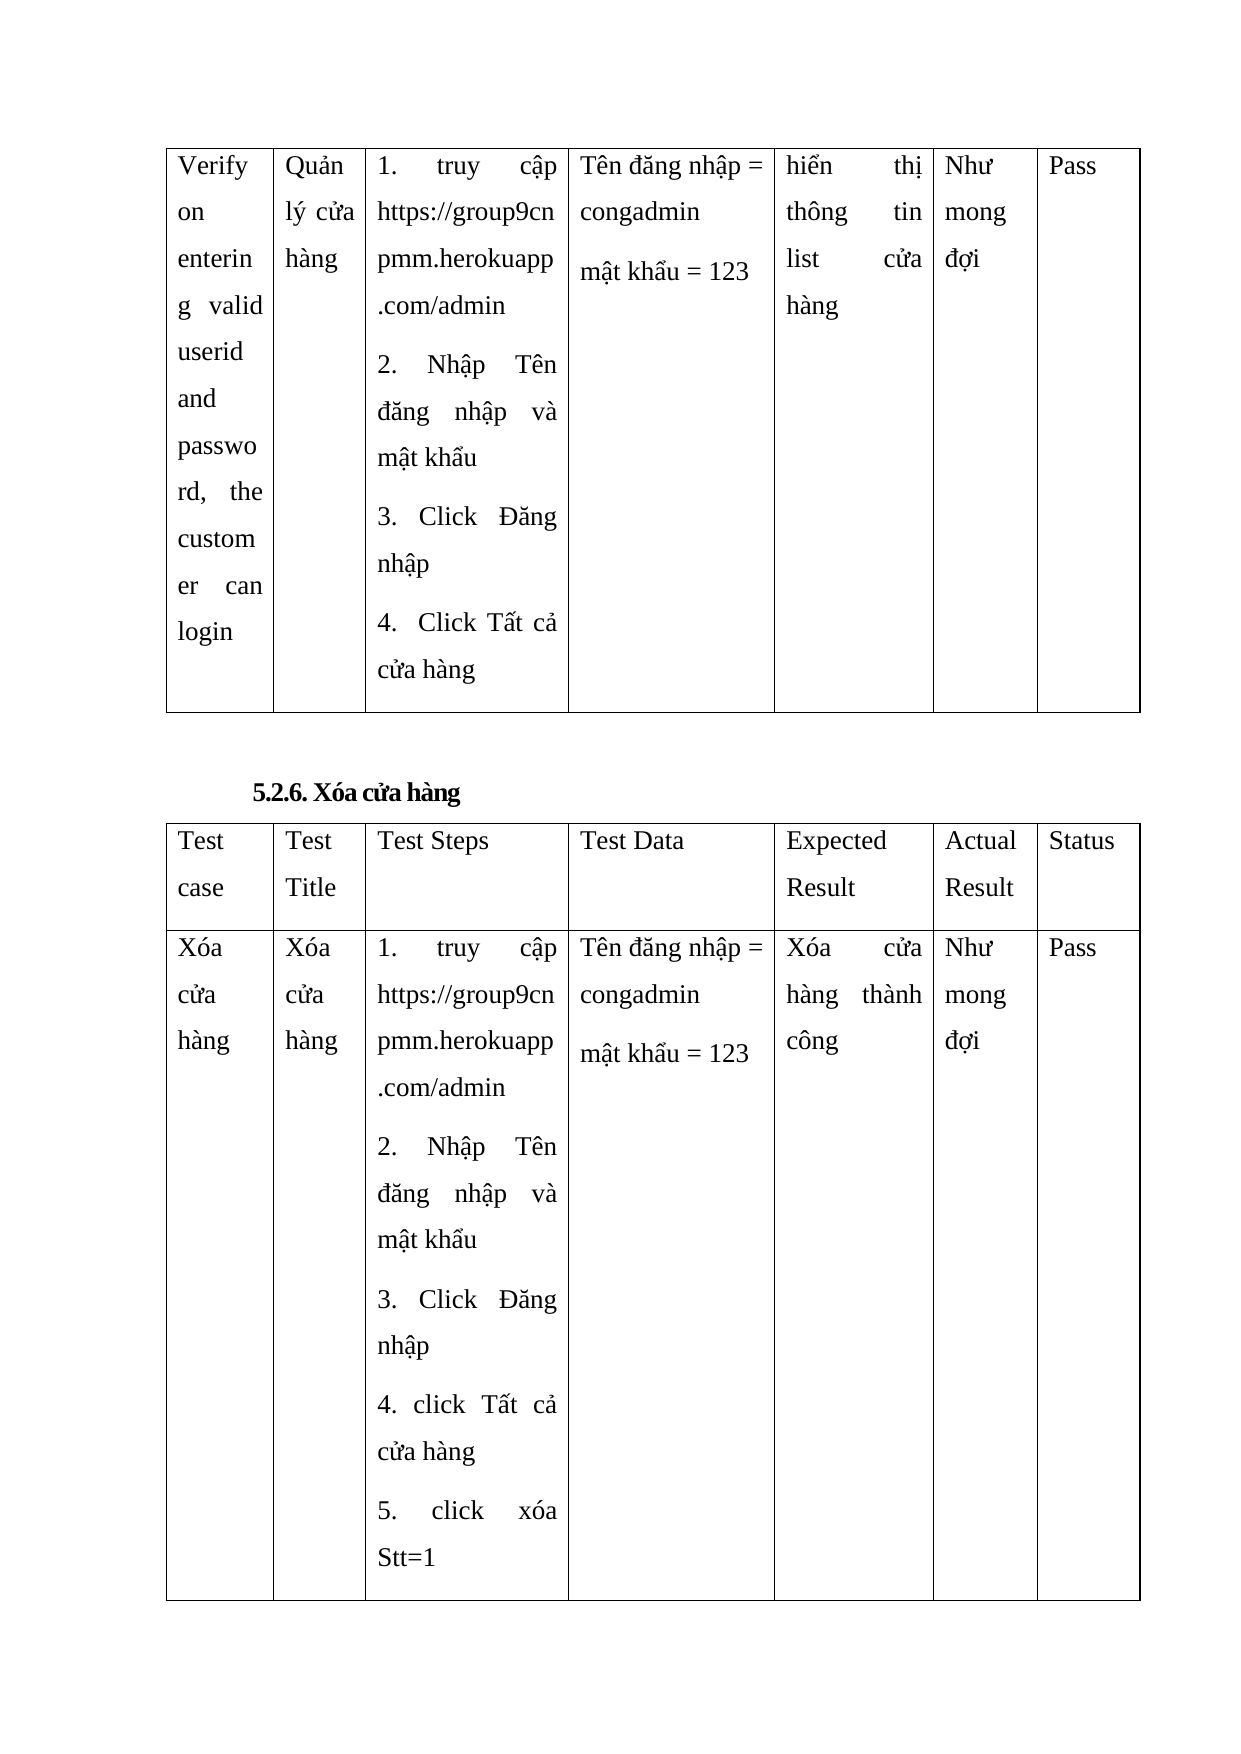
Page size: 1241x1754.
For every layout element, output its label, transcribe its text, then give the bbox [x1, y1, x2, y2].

table_cell Như mong đợi [934, 931, 1037, 1600]
table_cell Như mong đợi [934, 149, 1037, 712]
title 5.2.6. Xóa cửa hàng [177, 776, 1122, 808]
table_cell Verify on entering valid userid and password, the customer can login [167, 149, 273, 712]
table_header Actual Result [934, 824, 1037, 930]
table_header Test Title [274, 824, 365, 930]
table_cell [775, 931, 933, 1600]
table_cell Pass [1038, 149, 1139, 712]
table_cell Quản lý cửa hàng [274, 149, 365, 712]
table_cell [569, 931, 774, 1600]
table_cell Pass [1038, 931, 1139, 1600]
table_cell 1. truy cập https://group9cnpmm.herokuapp.com/admin 2. Nhập Tên đăng nhập và mật khẩu 3. Click Đăng nhập 4. Click Tất cả cửa hàng [366, 149, 568, 712]
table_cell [366, 931, 568, 1600]
table_cell hiển thị thông tin list cửa hàng [775, 149, 933, 712]
table_header Test Steps [366, 824, 568, 930]
table_cell Xóa cửa hàng [167, 931, 273, 1600]
table_cell Xóa cửa hàng [274, 931, 365, 1600]
table_header Expected Result [775, 824, 933, 930]
table_header Test Data [569, 824, 774, 930]
table_header Status [1038, 824, 1139, 930]
table_header Test case [167, 824, 273, 930]
table_cell Tên đăng nhập = congadmin mật khẩu = 123 [569, 149, 774, 712]
